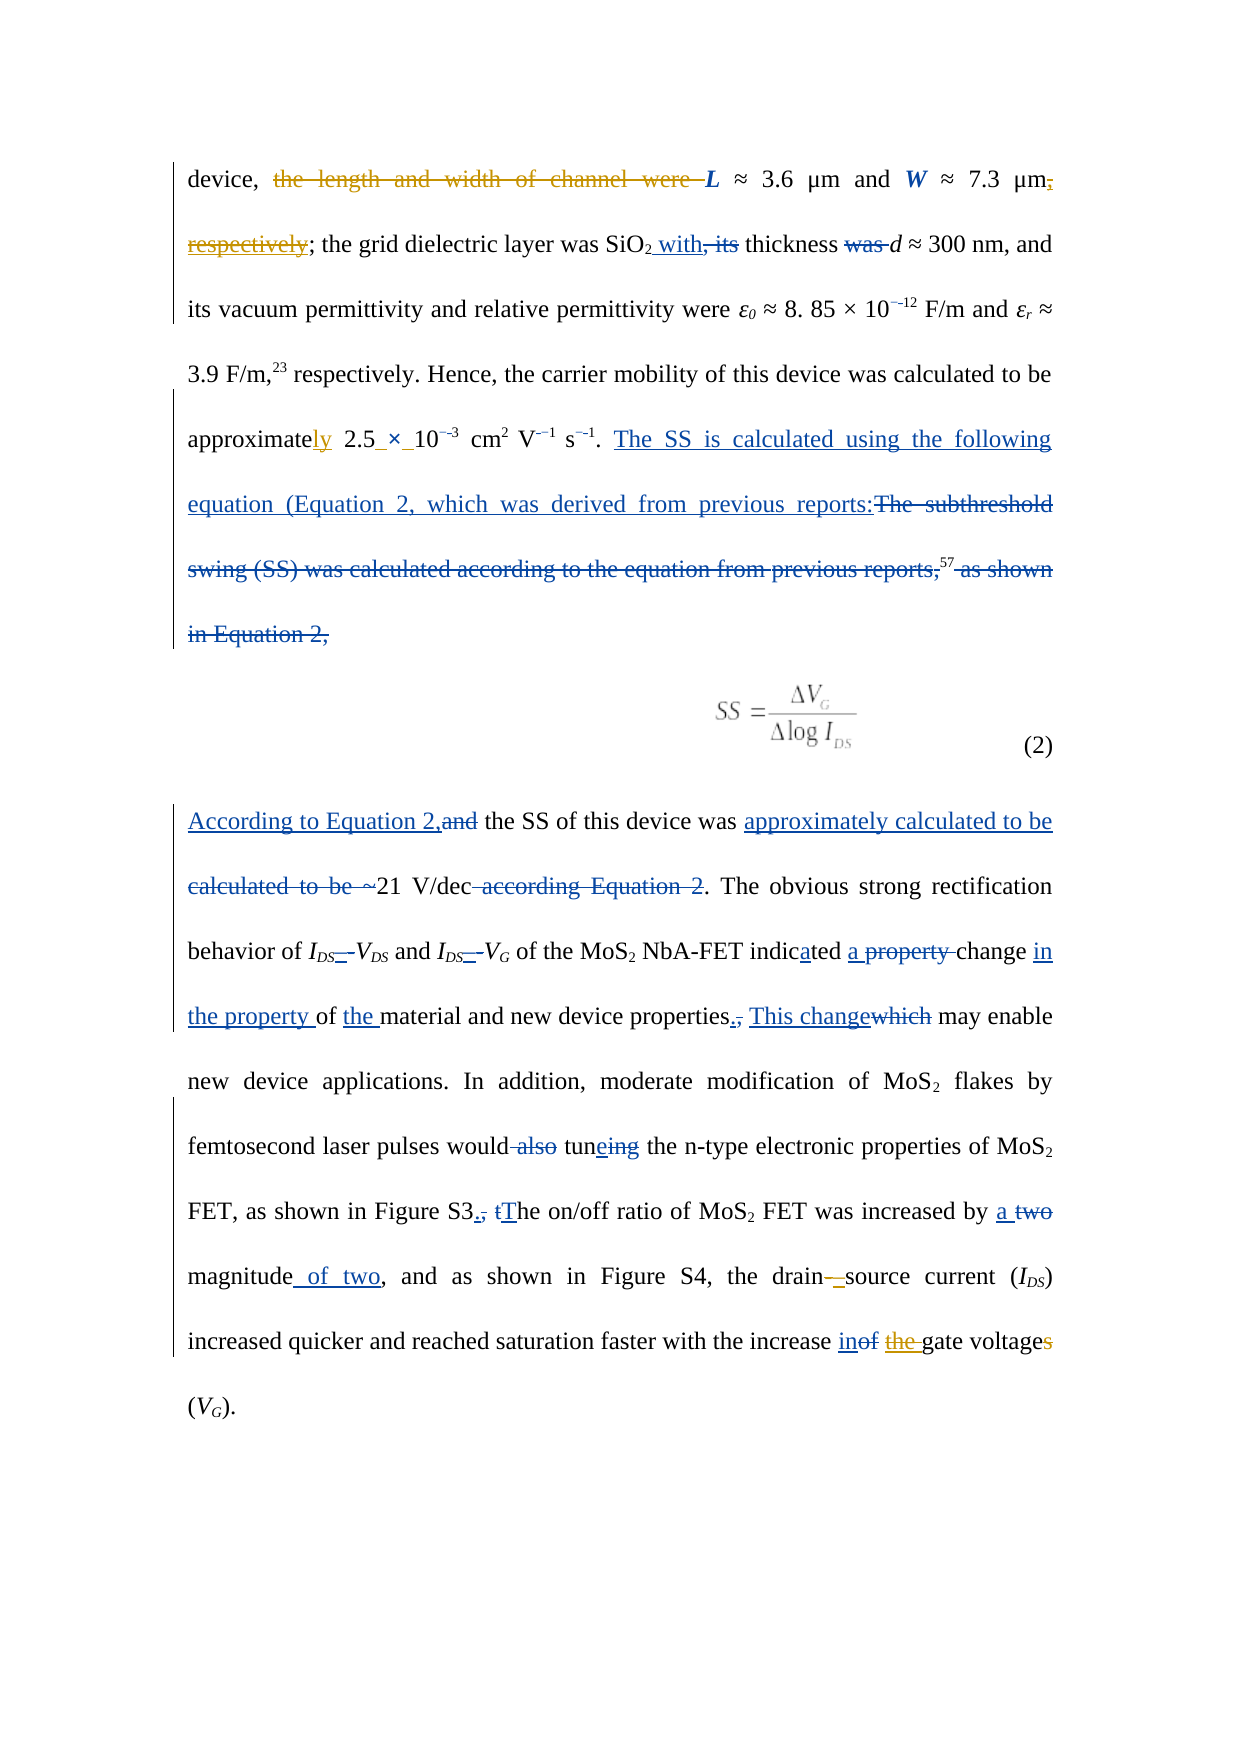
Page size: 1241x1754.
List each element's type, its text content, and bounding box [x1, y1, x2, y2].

text the SS of this device was 21 V/dec. The obvious strong rectification behavior of IDSVDS and IDSVG of the MoS2 NbA-FET indicted change of material and new device properties may enable new device applications. In addition, moderate modification of MoS2 flakes by femtosecond laser pulses would tun the n-type electronic properties of MoS2 FET, as shown in Figure S3 he on/off ratio of MoS2 FET was increased by magnitude, and as shown in Figure S4, the drainsource current (IDS) increased quicker and reached saturation faster with the increase gate voltage (VG). [187, 804, 1053, 1422]
text (2) [187, 678, 1053, 776]
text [187, 162, 1053, 649]
